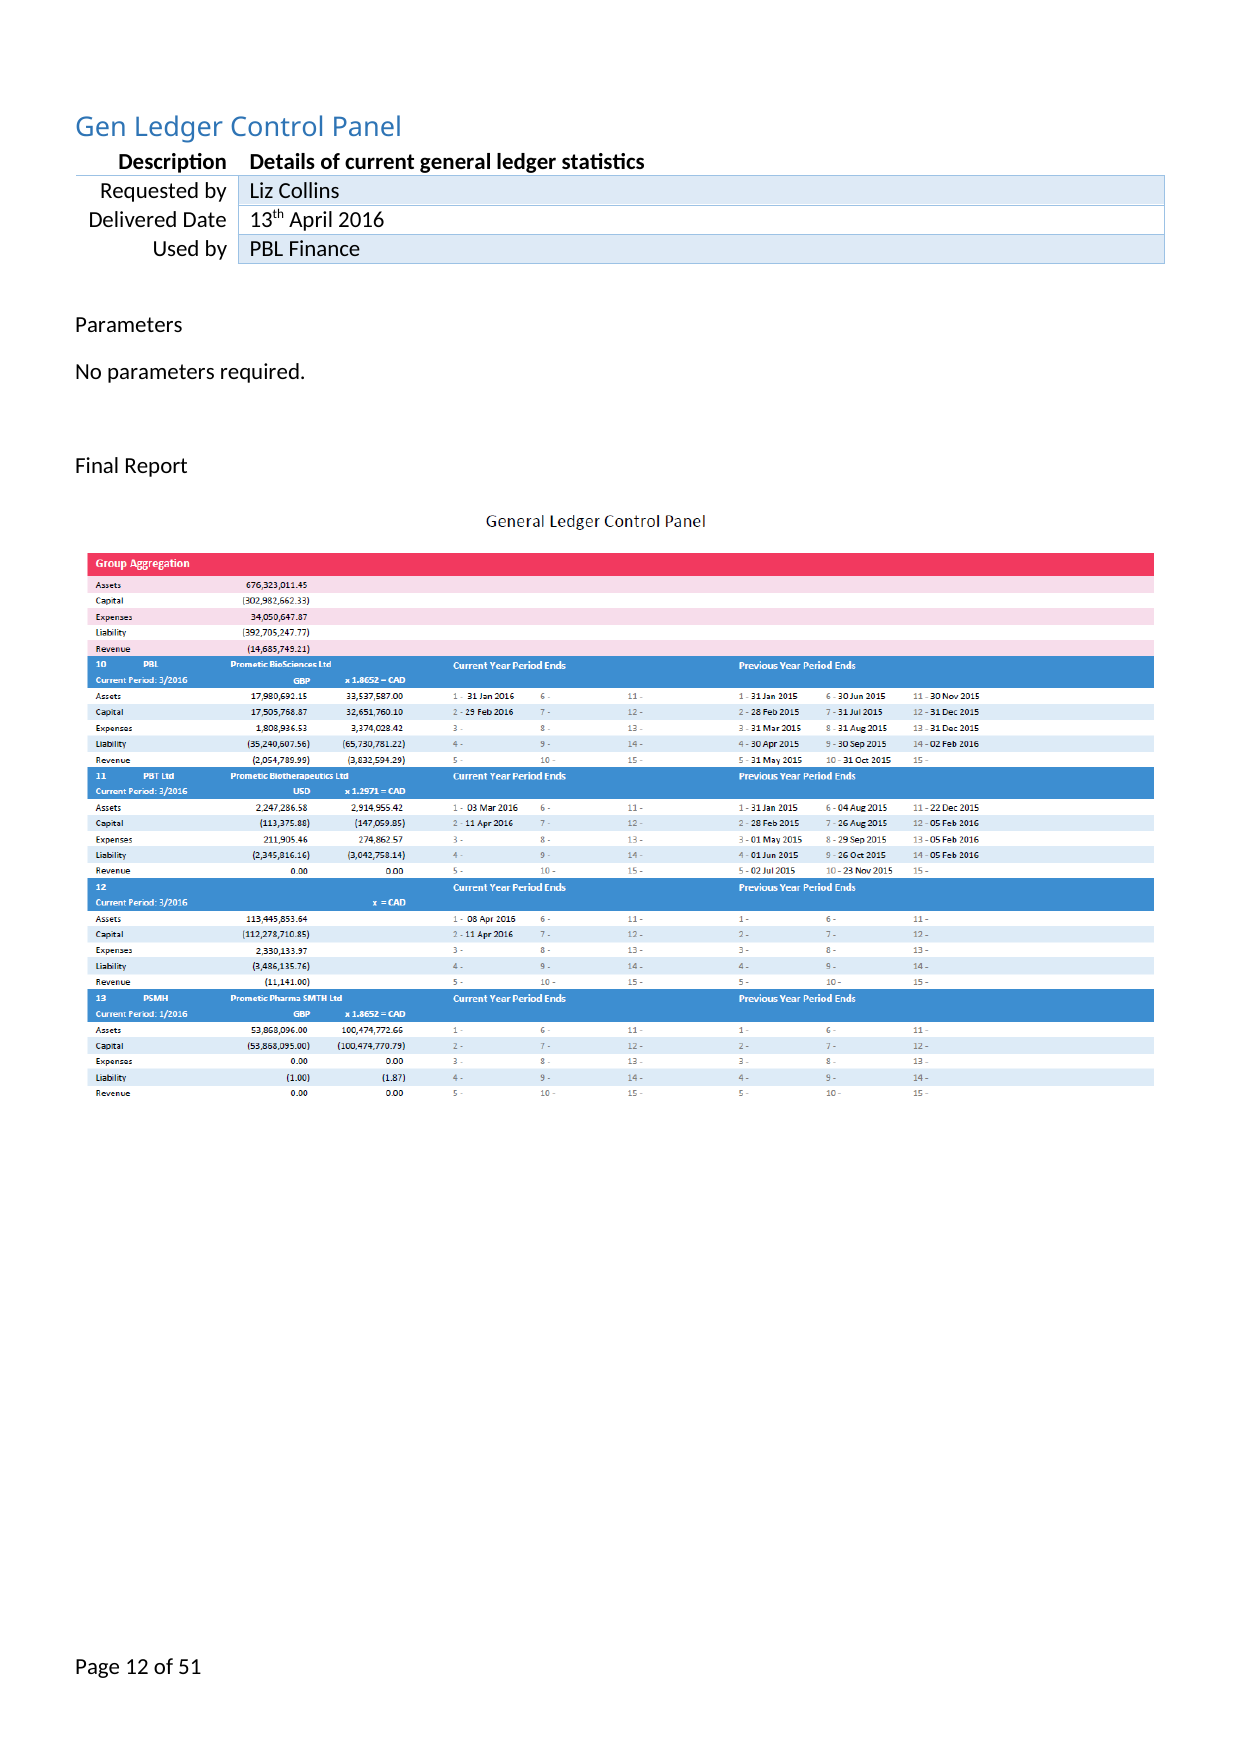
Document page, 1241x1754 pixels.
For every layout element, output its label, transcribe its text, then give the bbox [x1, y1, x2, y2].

text Final Report [75, 451, 1165, 479]
table_cell 13th April 2016 [239, 206, 1164, 233]
table_cell Delivered Date [76, 205, 238, 233]
text Parameters [75, 311, 1165, 338]
table_cell PBL Finance [239, 235, 1164, 263]
table_cell Used by [76, 234, 238, 263]
table_cell Liz Collins [239, 176, 1164, 204]
table_cell Requested by [76, 176, 238, 204]
subtitle Gen Ledger Control Panel [75, 108, 1165, 144]
picture [75, 498, 1166, 1100]
table_header Details of current general ledger statistics [238, 148, 1165, 175]
table_header Description [76, 148, 238, 175]
text No parameters required. [75, 357, 1165, 385]
